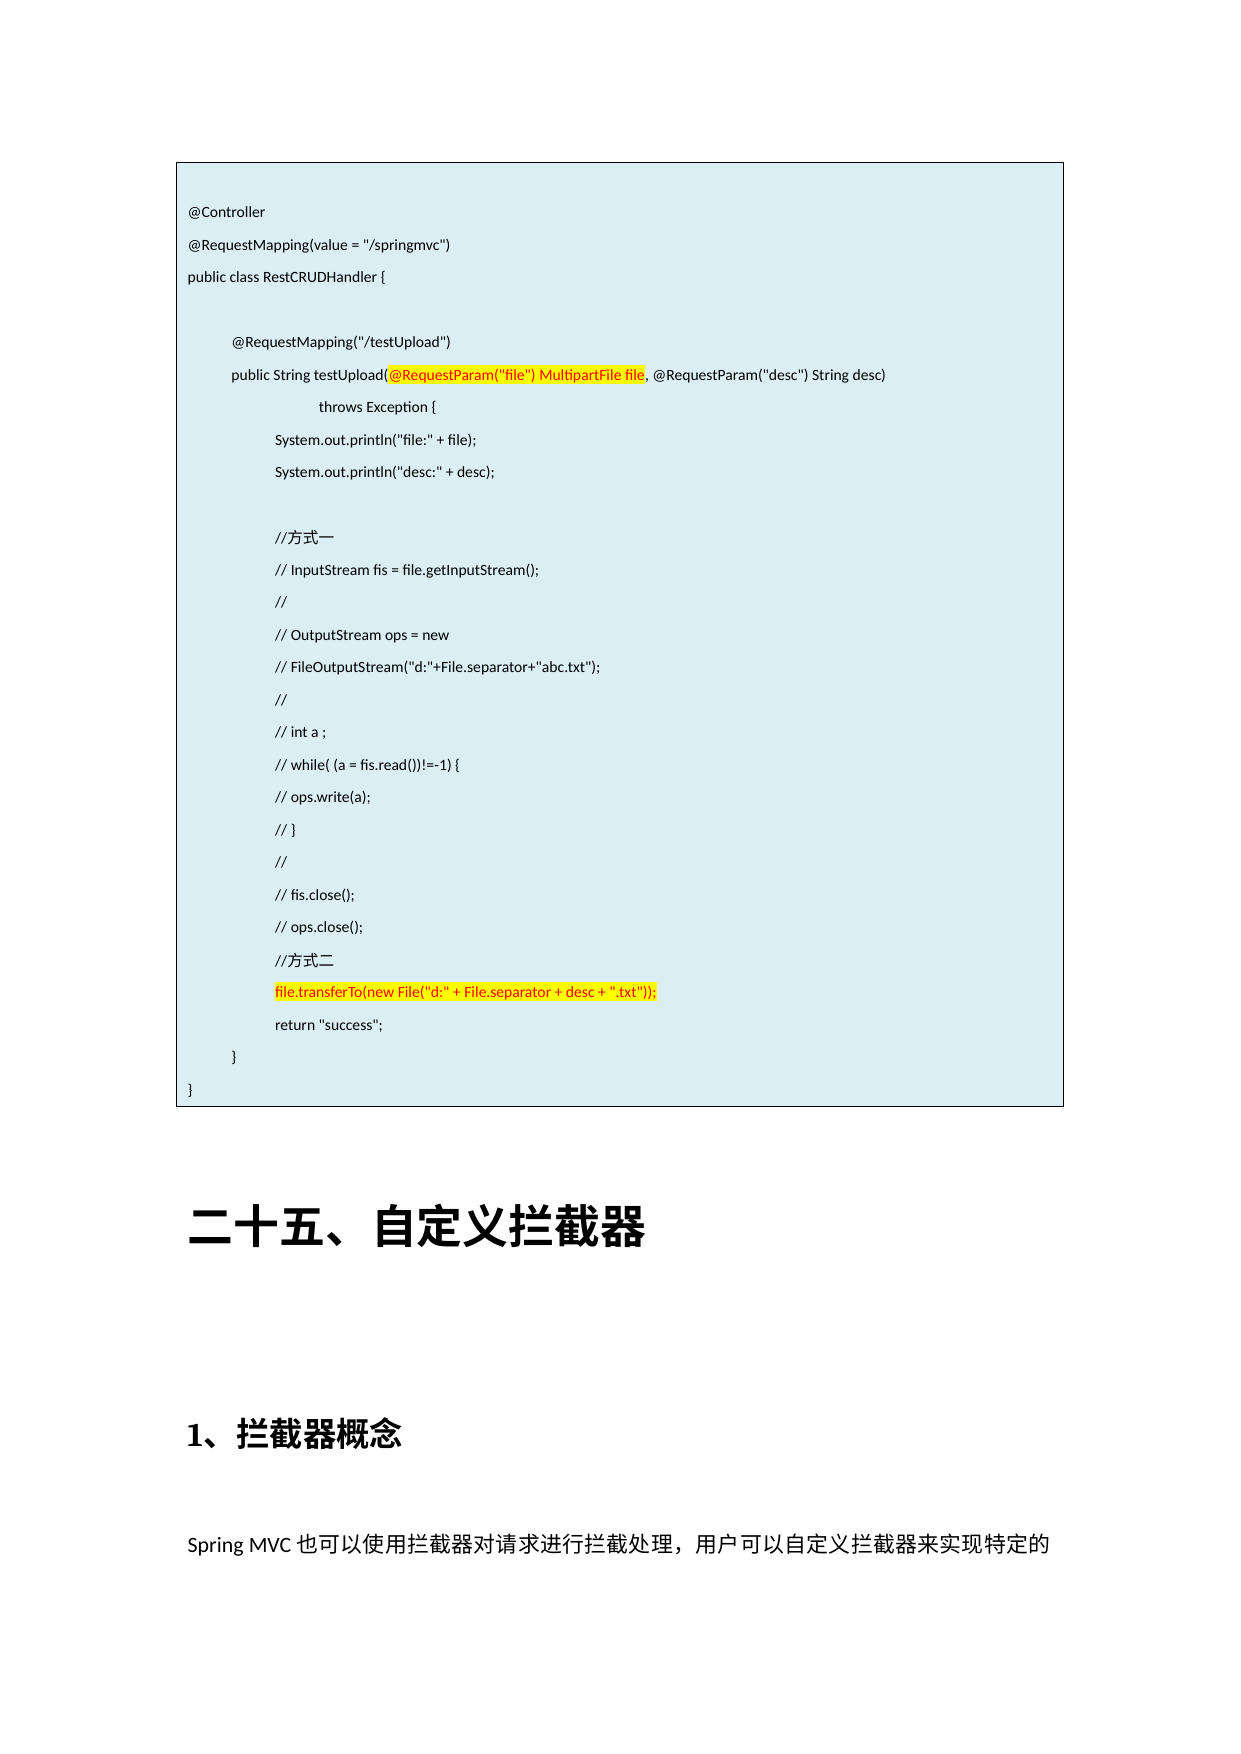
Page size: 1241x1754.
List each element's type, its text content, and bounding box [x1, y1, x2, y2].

subtitle 1、拦截器概念 [187, 1400, 1053, 1465]
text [187, 1527, 1053, 1559]
subtitle 二十五、自定义拦截器 [187, 1174, 1053, 1272]
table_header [177, 163, 1063, 1106]
